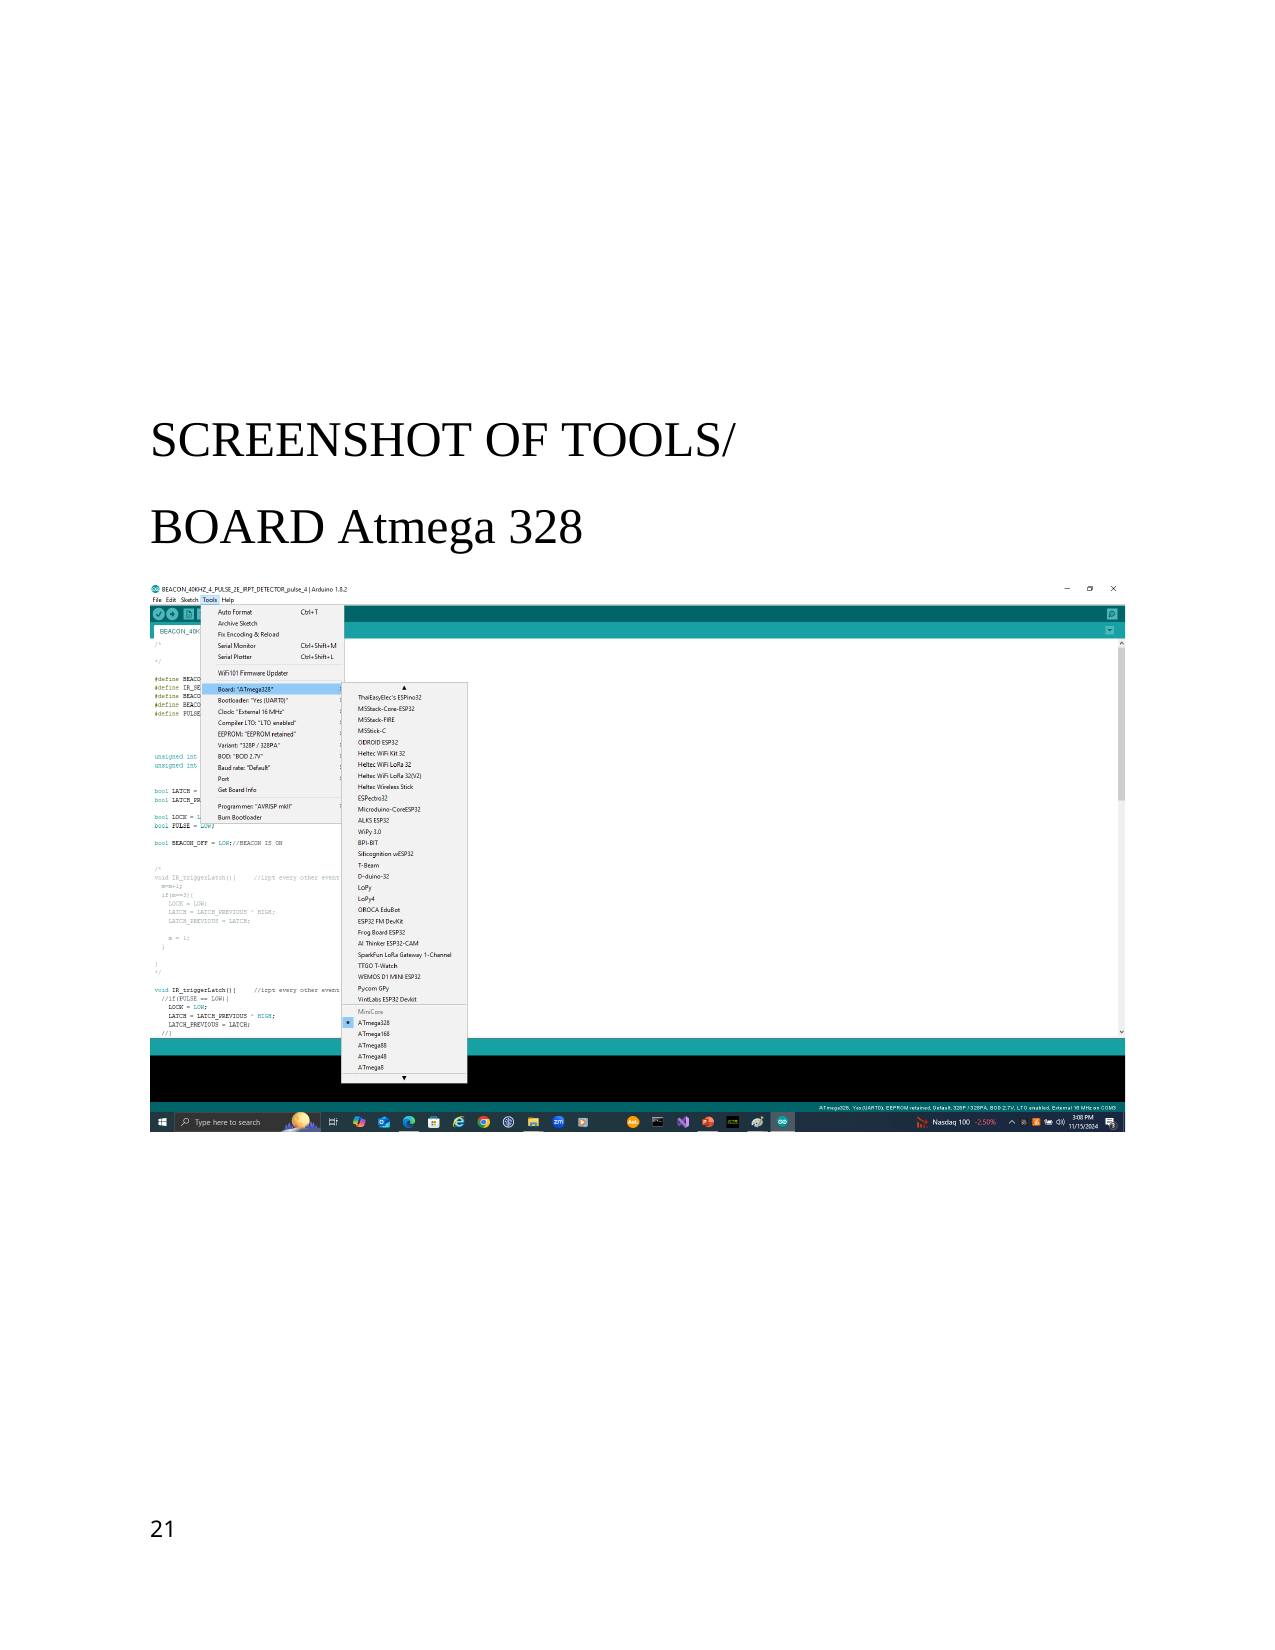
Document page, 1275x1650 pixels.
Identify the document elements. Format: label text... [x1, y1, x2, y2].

text BOARD Atmega 328 [150, 497, 1125, 554]
text SCREENSHOT OF TOOLS/ [150, 410, 1125, 467]
picture [150, 583, 1125, 1132]
